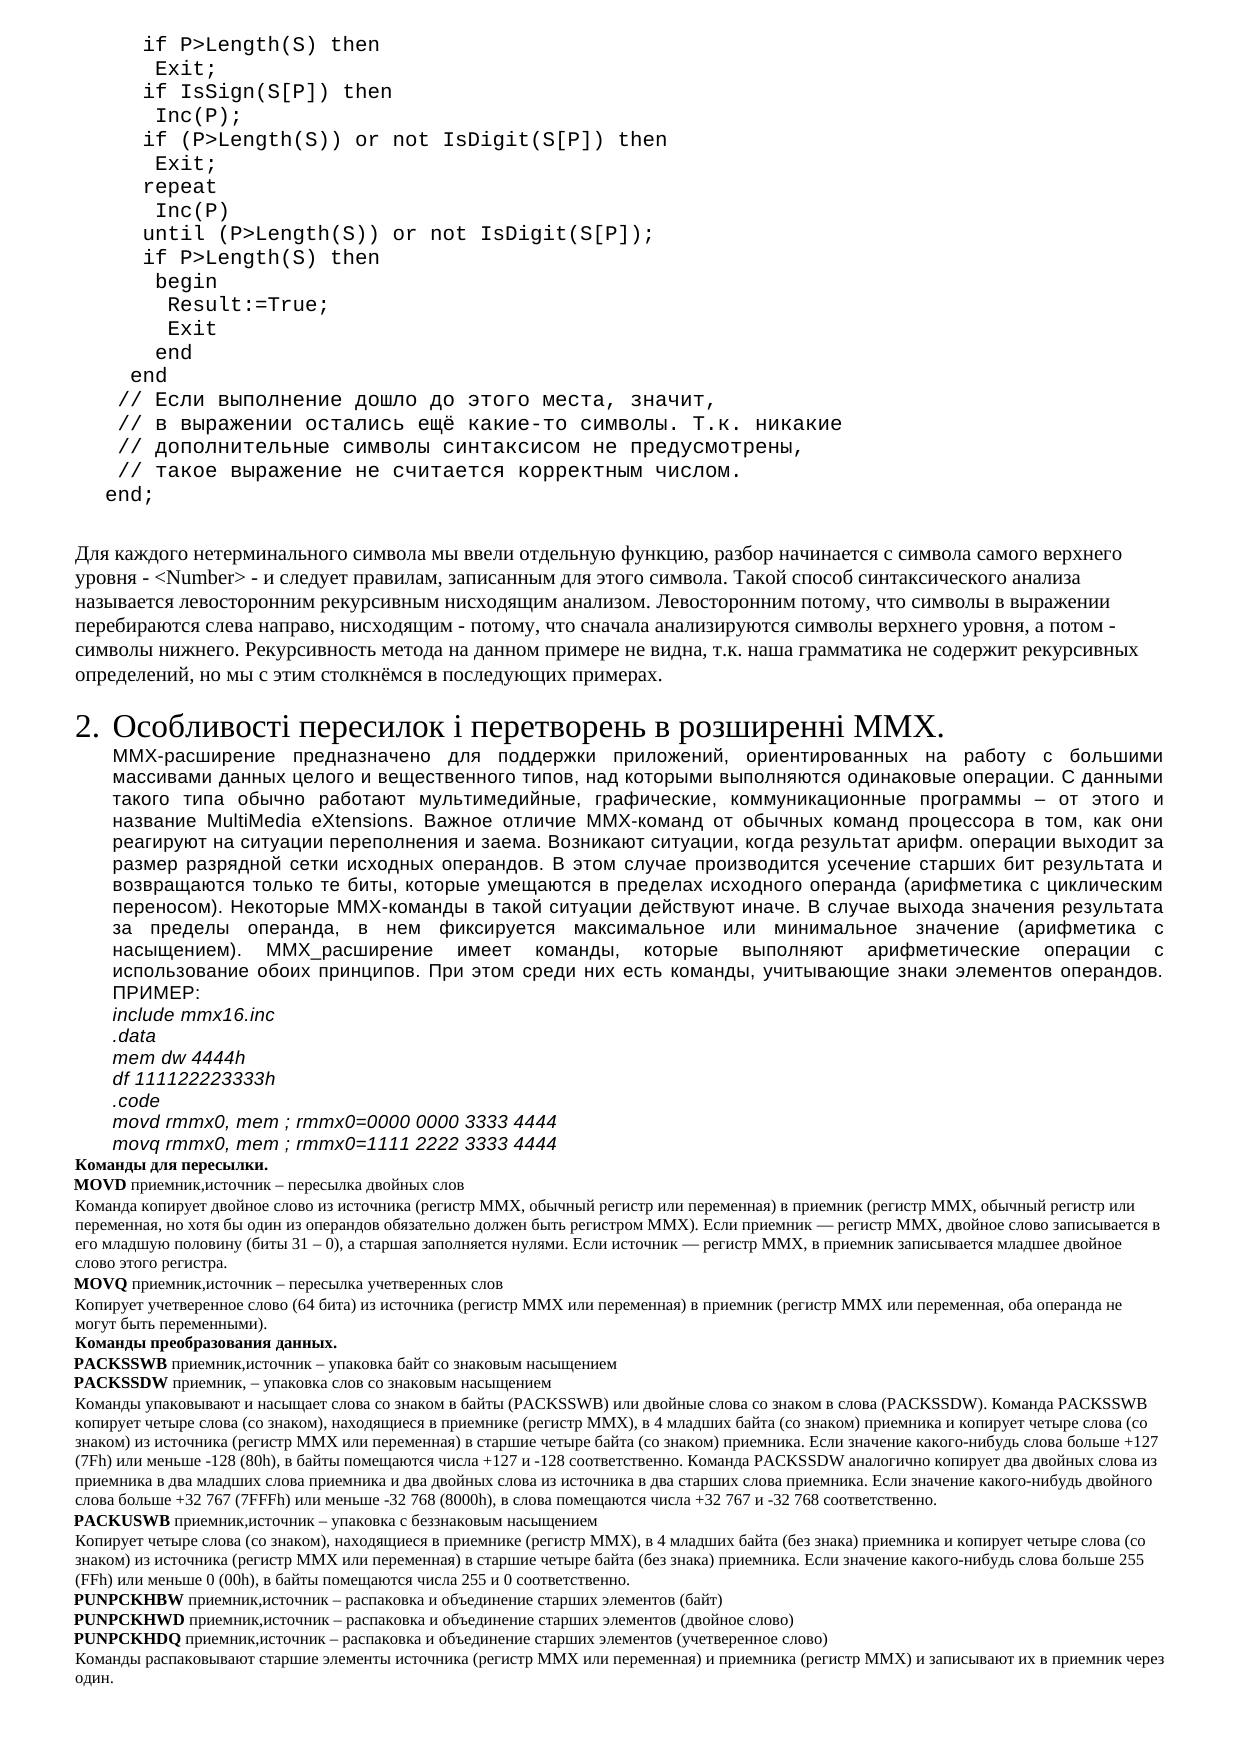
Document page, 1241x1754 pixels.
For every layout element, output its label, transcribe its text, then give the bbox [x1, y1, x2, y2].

text Для каждого нетерминального символа мы ввели отдельную функцию, разбор начинается с символа самого верхнего уровня - <Number> - и следует правилам, записанным для этого символа. Такой способ синтаксического анализа называется левосторонним рекурсивным нисходящим анализом. Левосторонним потому, что символы в выражении перебираются слева направо, нисходящим - потому, что сначала анализируются символы верхнего уровня, а потом - символы нижнего. Рекурсивность метода на данном примере не видна, т.к. наша грамматика не содержит рекурсивных определений, но мы с этим столкнёмся в последующих примерах. [75, 541, 1165, 686]
text Команды преобразования данных. [75, 1333, 1165, 1352]
list include mmx16.inc [112, 1003, 1165, 1025]
list ММХ-расширение предназначено для поддержки приложений, ориентированных на работу с большими массивами данных целого и вещественного типов, над которыми выполняются одинаковые операции. С данными такого типа обычно работают мультимедийные, графические, коммуникационные программы – от этого и название MultiMedia eXtensions. Важное отличие ММХ-команд от обычных команд процессора в том, как они реагируют на ситуации переполнения и заема. Возникают ситуации, когда результат арифм. операции выходит за размер разрядной сетки исходных операндов. В этом случае производится усечение старших бит результата и возвращаются только те биты, которые умещаются в пределах исходного операнда (арифметика с циклическим переносом). Некоторые ММХ-команды в такой ситуации действуют иначе. В случае выхода значения результата за пределы операнда, в нем фиксируется максимальное или минимальное значение (арифметика с насыщением). ММХ_расширение имеет команды, которые выполняют арифметические операции с использование обоих принципов. При этом среди них есть команды, учитывающие знаки элементов операндов. ПРИМЕР: [112, 745, 1165, 1003]
text Копирует учетверенное слово (64 бита) из источника (регистр ММХ или переменная) в приемник (регистр ММХ или переменная, оба операнда не могут быть переменными). [75, 1295, 1165, 1333]
table_header PACKSSWB приемник,источник – упаковка байт со знаковым насыщением PACKSSDW приемник, – упаковка слов со знаковым насыщением [72, 1352, 1129, 1394]
table_header MOVQ приемник,источник – пересылка учетверенных слов [72, 1273, 933, 1295]
text Команда копирует двойное слово из источника (регистр ММХ, обычный регистр или переменная) в приемник (регистр ММХ, обычный регистр или переменная, но хотя бы один из операндов обязательно должен быть регистром ММХ). Если приемник — регистр ММХ, двойное слово записывается в его младшую половину (биты 31 – 0), а старшая заполняется нулями. Если источник — регистр ММХ, в приемник записывается младшее двойное слово этого регистра. [75, 1196, 1165, 1272]
list mem dw 4444h [112, 1047, 1165, 1068]
list movd rmmx0, mem ; rmmx0=0000 0000 3333 4444 [112, 1111, 1165, 1133]
table_header PACKUSWB приемник,источник – упаковка с беззнаковым насыщением [72, 1509, 1129, 1531]
list movq rmmx0, mem ; rmmx0=1111 2222 3333 4444 [112, 1133, 1165, 1154]
list df 111122223333h [112, 1068, 1165, 1090]
text Команды распаковывают старшие элементы источника (регистр ММХ или переменная) и приемника (регистр ММХ) и записывают их в приемник через один. [75, 1649, 1165, 1687]
text Команды для пересылки. [75, 1154, 1165, 1173]
table_header MOVD приемник,источник – пересылка двойных слов [72, 1174, 1075, 1196]
text Копирует четыре слова (со знаком), находящиеся в приемнике (регистр ММХ), в 4 младших байта (без знака) приемника и копирует четыре слова (со знаком) из источника (регистр ММХ или переменная) в старшие четыре байта (без знака) приемника. Если значение какого-нибудь слова больше 255 (FFh) или меньше 0 (00h), в байты помещаются числа 255 и 0 соответственно. [75, 1531, 1165, 1588]
table_header PUNPCKHBW приемник,источник – распаковка и объединение старших элементов (байт) PUNPCKHWD приемник,источник – распаковка и объединение старших элементов (двойное слово) PUNPCKHDQ приемник,источник – распаковка и объединение старших элементов (учетверенное слово) [72, 1589, 1129, 1649]
list .code [112, 1090, 1165, 1111]
text Команды упаковывают и насыщает слова со знаком в байты (PACKSSWB) или двойные слова со знаком в слова (PACKSSDW). Команда PACKSSWB копирует четыре слова (со знаком), находящиеся в приемнике (регистр ММХ), в 4 младших байта (со знаком) приемника и копирует четыре слова (со знаком) из источника (регистр ММХ или переменная) в старшие четыре байта (со знаком) приемника. Если значение какого-нибудь слова больше +127 (7Fh) или меньше -128 (80h), в байты помещаются числа +127 и -128 соответственно. Команда PACKSSDW аналогично копирует два двойных слова из приемника в два младших слова приемника и два двойных слова из источника в два старших слова приемника. Если значение какого-нибудь двойного слова больше +32 767 (7FFFh) или меньше -32 768 (8000h), в слова помещаются числа +32 767 и -32 768 соответственно. [75, 1394, 1165, 1509]
list Особливості пересилок і перетворень в розширенні ММХ. [75, 706, 1165, 745]
list .data [112, 1025, 1165, 1047]
